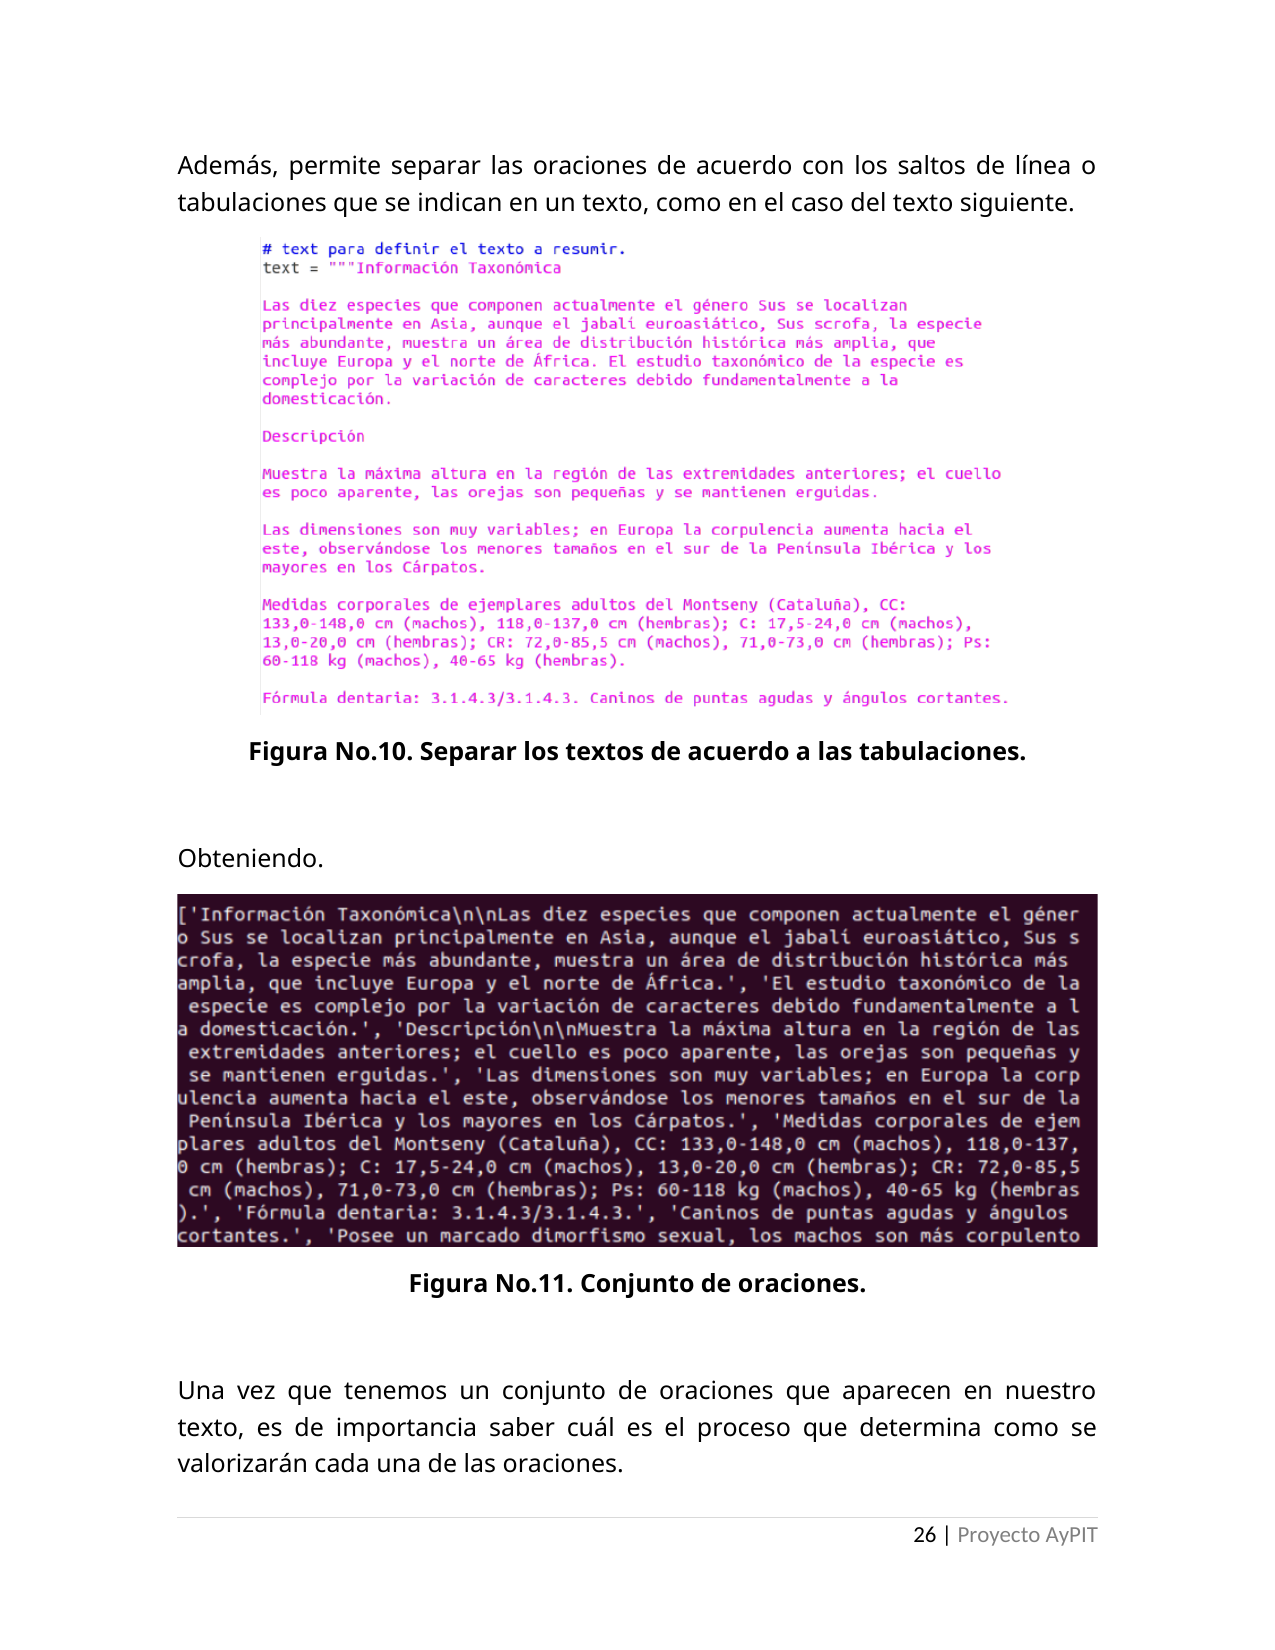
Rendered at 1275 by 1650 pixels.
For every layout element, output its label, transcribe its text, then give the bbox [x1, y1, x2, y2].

text Una vez que tenemos un conjunto de oraciones que aparecen en nuestro texto, es de importancia saber cuál es el proceso que determina como se valorizarán cada una de las oraciones. [177, 1372, 1098, 1480]
text Además, permite separar las oraciones de acuerdo con los saltos de línea o tabulaciones que se indican en un texto, como en el caso del texto siguiente. [177, 148, 1098, 218]
text Obteniendo. [177, 841, 1098, 875]
text Figura No.10. Separar los textos de acuerdo a las tabulaciones. [177, 734, 1098, 768]
picture [260, 237, 1015, 715]
picture [177, 894, 1098, 1247]
text Figura No.11. Conjunto de oraciones. [177, 1266, 1098, 1299]
